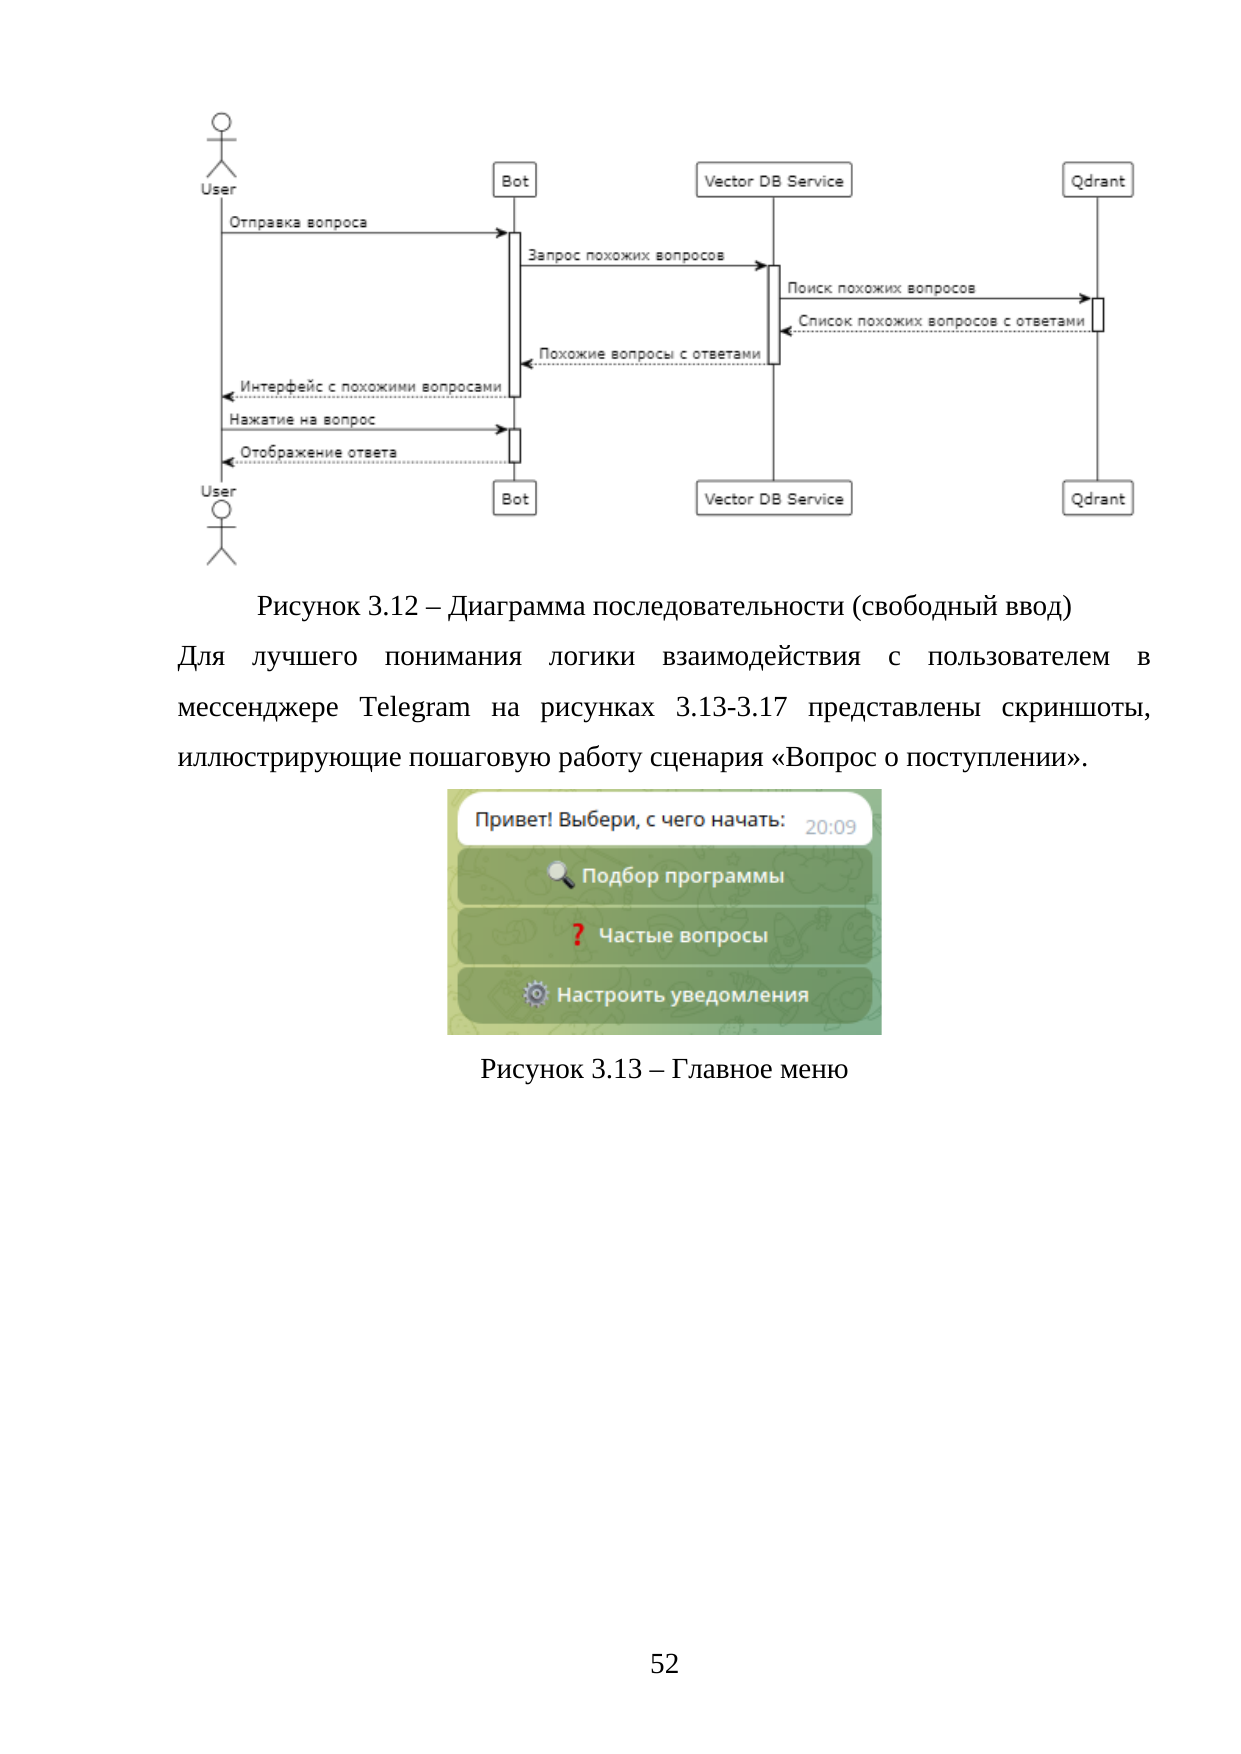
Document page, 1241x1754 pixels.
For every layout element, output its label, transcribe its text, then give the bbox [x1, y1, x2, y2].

text Рисунок 3.13 – Главное меню [177, 1051, 1152, 1085]
text Рисунок 3.12 – Диаграмма последовательности (свободный ввод) [177, 588, 1152, 622]
picture [190, 107, 1139, 572]
text Для лучшего понимания логики взаимодействия с пользователем в мессенджере Telegram на рисунках 3.13-3.17 представлены скриншоты, иллюстрирующие пошаговую работу сценария «Вопрос о поступлении». [177, 638, 1152, 773]
picture [447, 789, 882, 1035]
